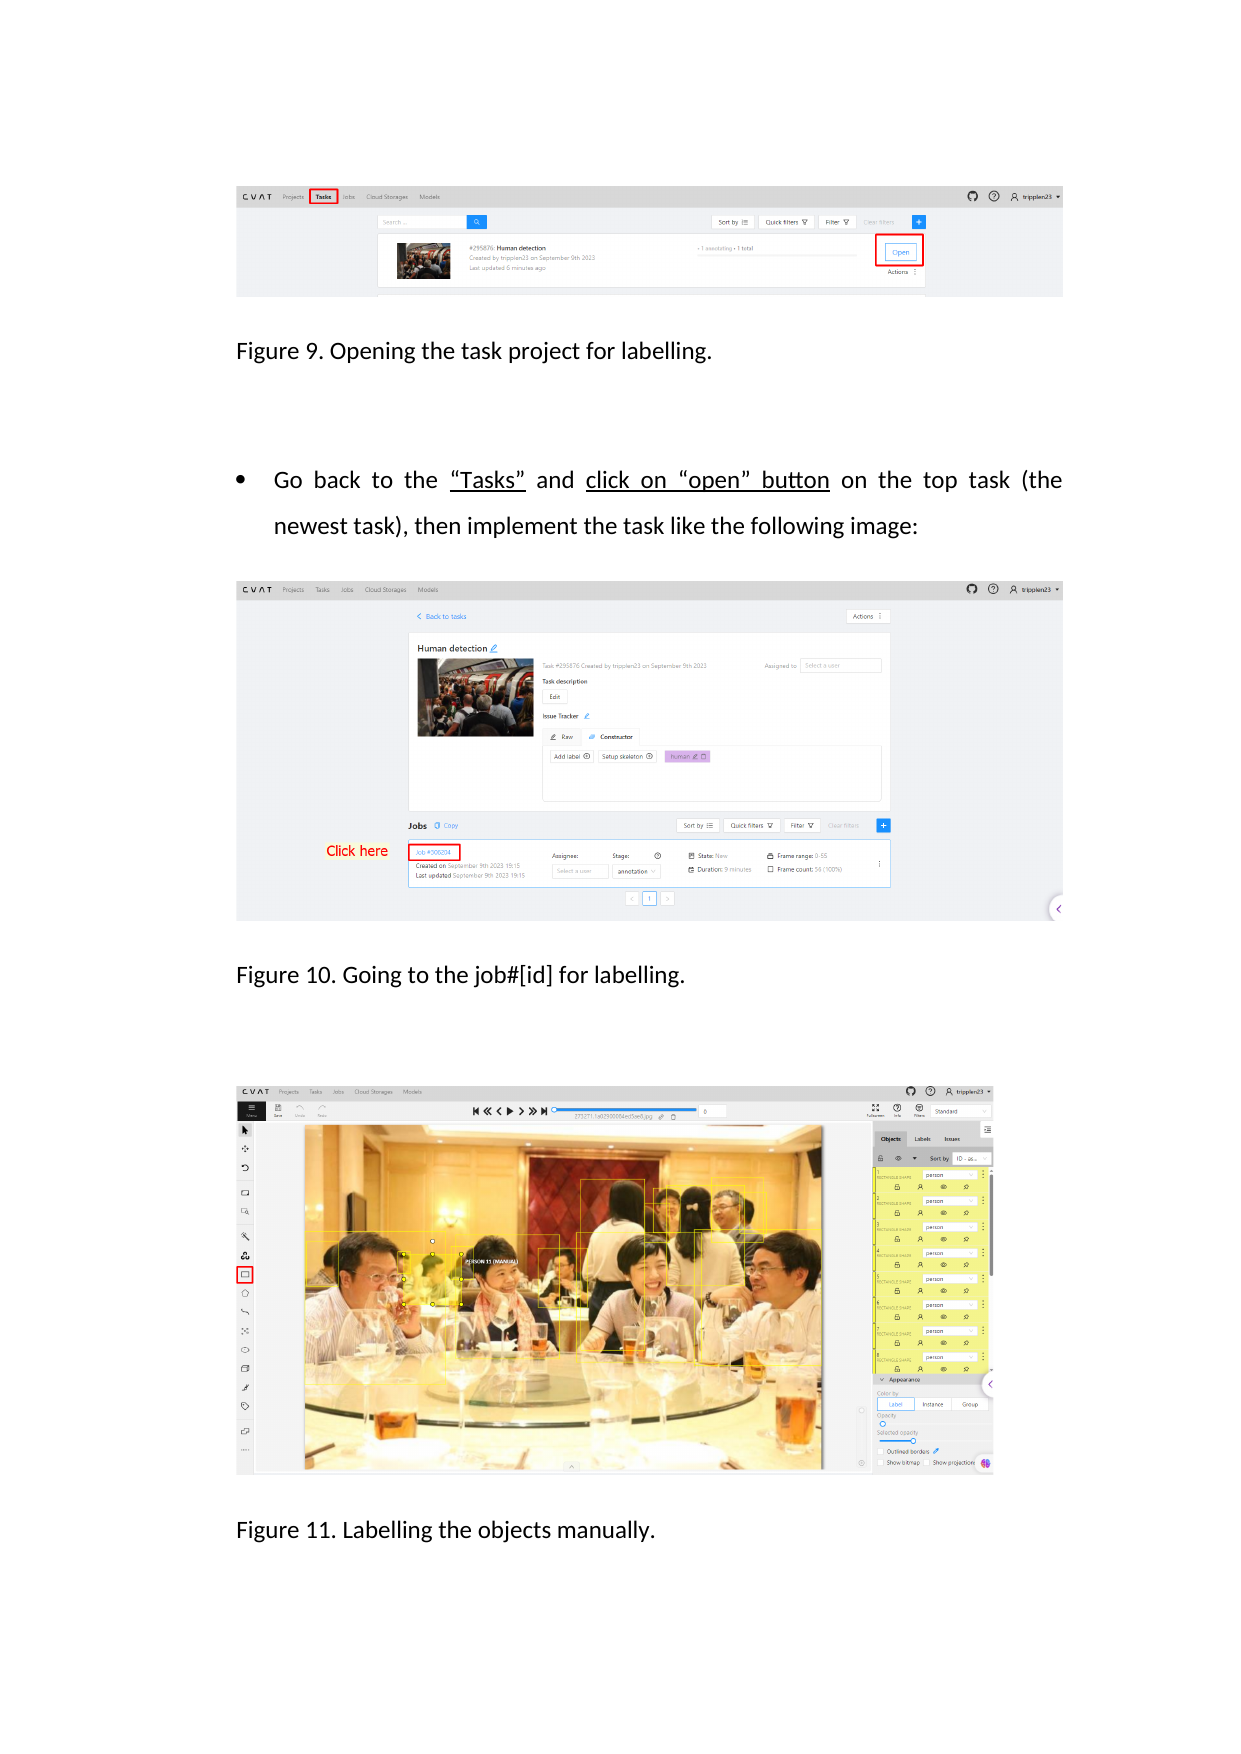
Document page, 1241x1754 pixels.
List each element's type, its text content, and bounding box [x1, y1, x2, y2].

list Go back to the “Tasks” and click on “open” button on the top task (the newest task), then implement the task like the following image: [236, 464, 1063, 541]
text Figure 10. Going to the job#[id] for labelling. [236, 960, 1063, 990]
text Figure 11. Labelling the objects manually. [236, 1514, 1063, 1545]
picture [236, 1086, 994, 1475]
picture [236, 581, 1063, 921]
picture [236, 186, 1063, 297]
text Figure 9. Opening the task project for labelling. [236, 336, 1063, 366]
